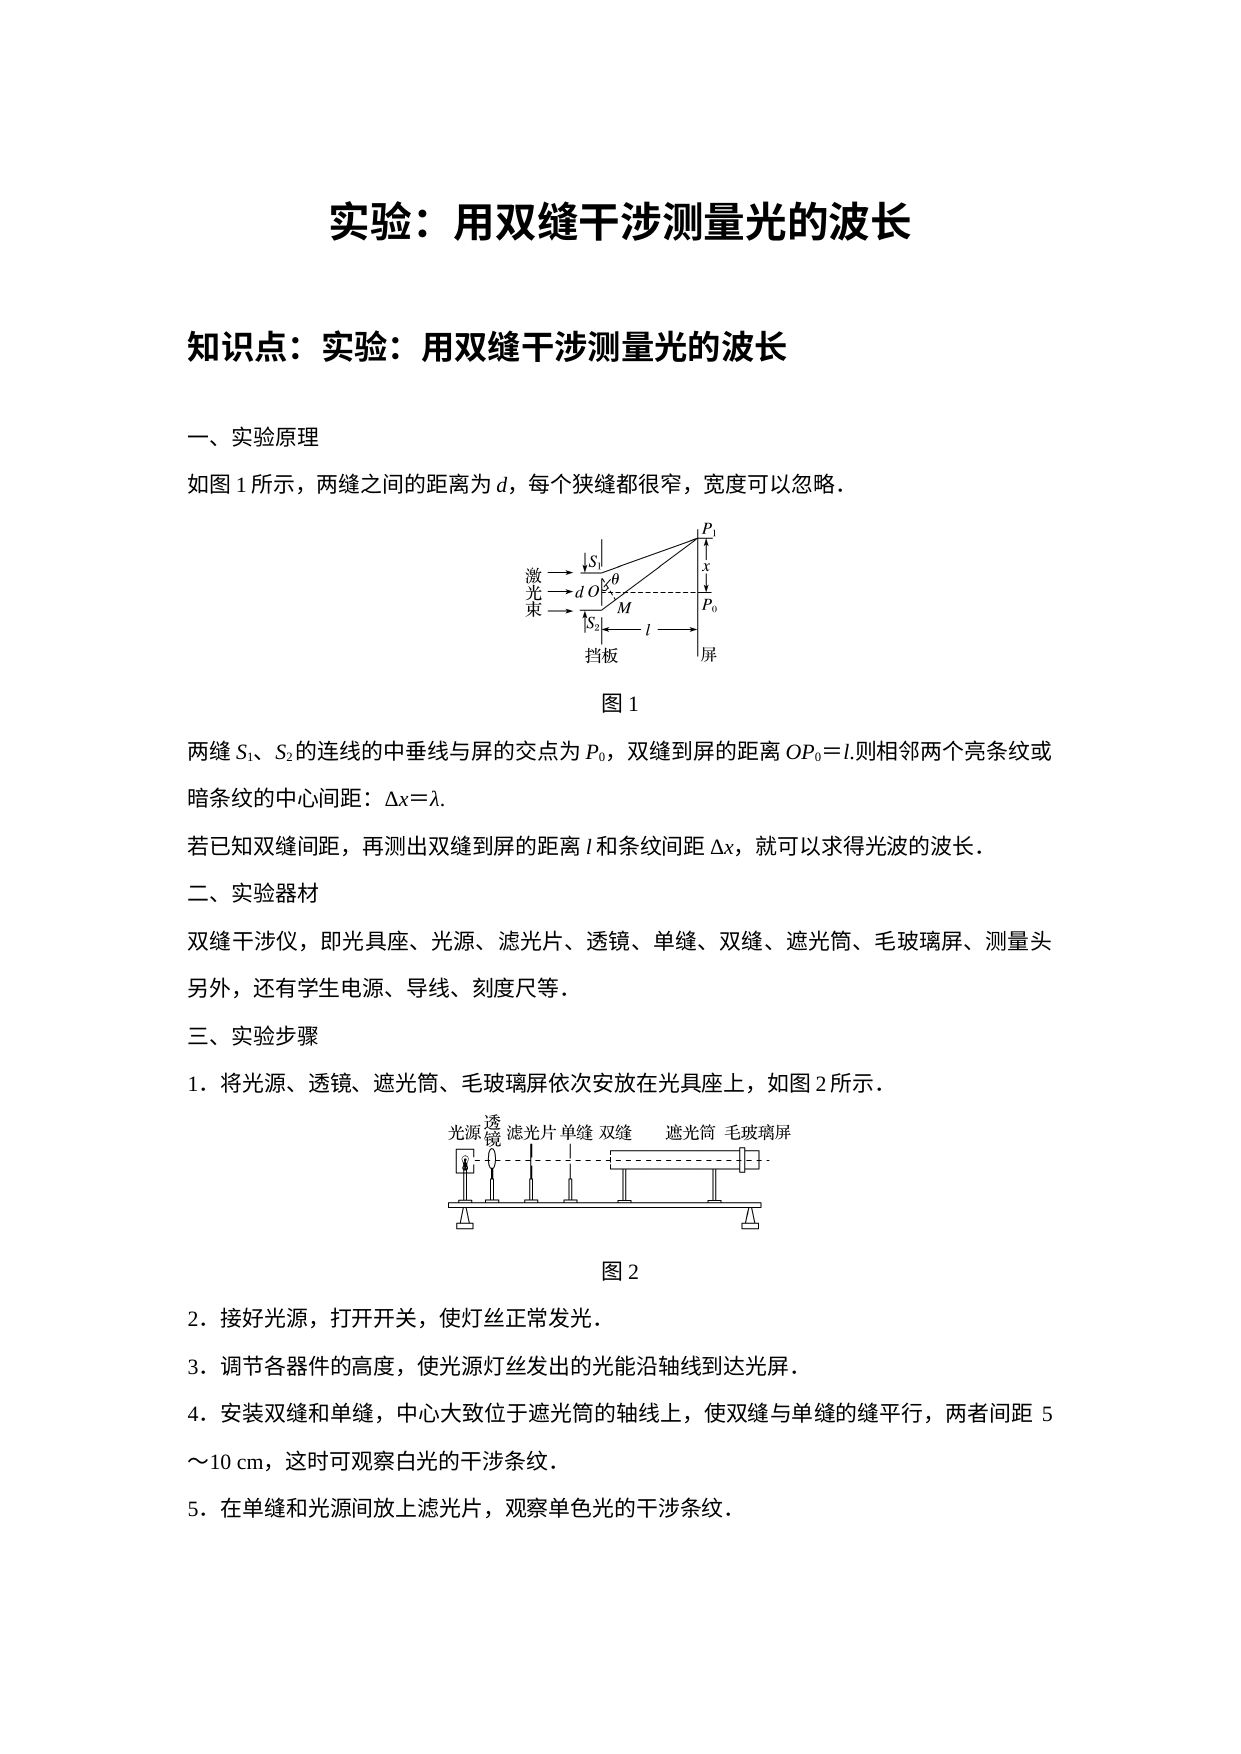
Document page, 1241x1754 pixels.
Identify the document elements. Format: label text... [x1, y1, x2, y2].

text 图2 [187, 1254, 1053, 1286]
text 若已知双缝间距，再测出双缝到屏的距离l和条纹间距Δx，就可以求得光波的波长． [187, 829, 1053, 860]
text 5．在单缝和光源间放上滤光片，观察单色光的干涉条纹． [187, 1491, 1053, 1523]
picture [517, 514, 724, 672]
text 一、实验原理 [187, 420, 1053, 451]
text 图1 [187, 686, 1053, 718]
text 4．安装双缝和单缝，中心大致位于遮光筒的轴线上，使双缝与单缝的缝平行，两者间距5～10 cm，这时可观察白光的干涉条纹． [187, 1396, 1053, 1476]
picture [442, 1113, 798, 1239]
text 两缝S1、S2的连线的中垂线与屏的交点为P0，双缝到屏的距离OP0＝l.则相邻两个亮条纹或暗条纹的中心间距：Δx＝λ. [187, 734, 1053, 813]
subtitle 知识点：实验：用双缝干涉测量光的波长 [187, 320, 1053, 369]
subtitle 实验：用双缝干涉测量光的波长 [187, 189, 1053, 249]
text 1．将光源、透镜、遮光筒、毛玻璃屏依次安放在光具座上，如图2所示． [187, 1066, 1053, 1098]
text 2．接好光源，打开开关，使灯丝正常发光． [187, 1301, 1053, 1333]
text 双缝干涉仪，即光具座、光源、滤光片、透镜、单缝、双缝、遮光筒、毛玻璃屏、测量头．另外，还有学生电源、导线、刻度尺等． [187, 924, 1053, 1003]
text 如图1所示，两缝之间的距离为d，每个狭缝都很窄，宽度可以忽略． [187, 467, 1053, 499]
text 二、实验器材 [187, 876, 1053, 908]
text 三、实验步骤 [187, 1019, 1053, 1050]
text 3．调节各器件的高度，使光源灯丝发出的光能沿轴线到达光屏． [187, 1349, 1053, 1381]
